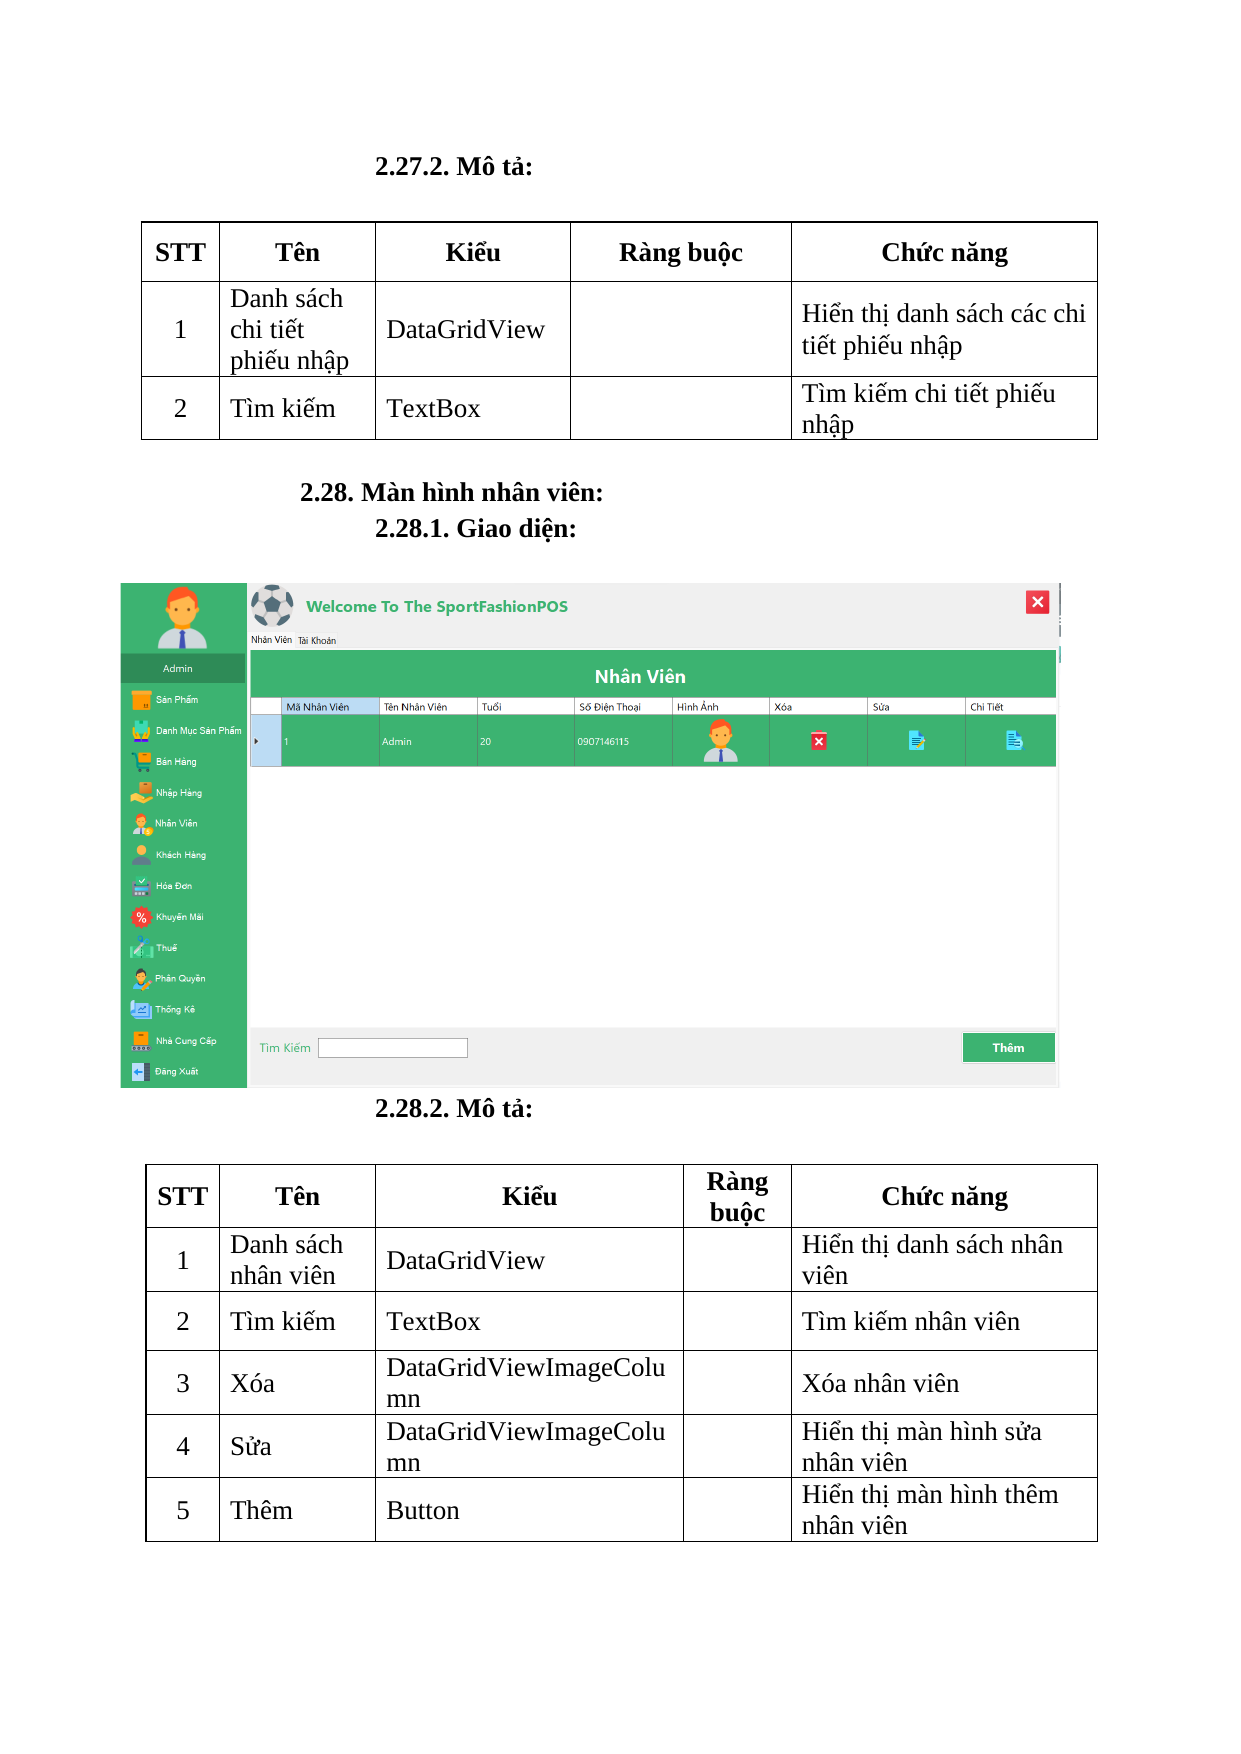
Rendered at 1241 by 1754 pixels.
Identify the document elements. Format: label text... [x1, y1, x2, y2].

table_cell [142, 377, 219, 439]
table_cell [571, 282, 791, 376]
subtitle 2.28. Màn hình nhân viên: [300, 476, 1090, 507]
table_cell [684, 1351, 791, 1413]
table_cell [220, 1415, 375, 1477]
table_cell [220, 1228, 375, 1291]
picture [120, 583, 1061, 1088]
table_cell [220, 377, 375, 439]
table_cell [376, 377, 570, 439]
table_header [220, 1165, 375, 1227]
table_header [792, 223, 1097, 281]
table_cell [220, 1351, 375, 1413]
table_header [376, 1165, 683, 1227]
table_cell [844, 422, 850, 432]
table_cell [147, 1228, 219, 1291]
subtitle 2.27.2. Mô tả: [375, 150, 1090, 181]
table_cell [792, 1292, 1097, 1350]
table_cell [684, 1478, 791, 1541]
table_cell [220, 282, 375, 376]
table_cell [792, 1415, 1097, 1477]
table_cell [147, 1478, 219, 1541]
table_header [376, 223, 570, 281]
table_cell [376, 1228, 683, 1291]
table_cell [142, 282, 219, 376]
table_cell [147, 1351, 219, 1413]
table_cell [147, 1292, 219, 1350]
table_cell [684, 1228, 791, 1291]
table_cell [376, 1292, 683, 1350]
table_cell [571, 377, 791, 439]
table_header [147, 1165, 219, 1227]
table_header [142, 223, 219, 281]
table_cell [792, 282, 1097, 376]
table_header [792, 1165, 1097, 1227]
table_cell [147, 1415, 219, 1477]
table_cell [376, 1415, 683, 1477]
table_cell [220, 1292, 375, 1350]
subtitle 2.28.2. Mô tả: [375, 1092, 1090, 1123]
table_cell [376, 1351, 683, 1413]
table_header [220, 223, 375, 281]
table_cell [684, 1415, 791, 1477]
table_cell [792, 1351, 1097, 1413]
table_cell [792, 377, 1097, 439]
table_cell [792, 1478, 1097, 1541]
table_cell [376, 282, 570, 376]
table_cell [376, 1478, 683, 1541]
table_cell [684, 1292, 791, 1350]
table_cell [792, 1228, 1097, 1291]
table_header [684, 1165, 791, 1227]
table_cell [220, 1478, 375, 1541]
subtitle 2.28.1. Giao diện: [91, 512, 1090, 543]
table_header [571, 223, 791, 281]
